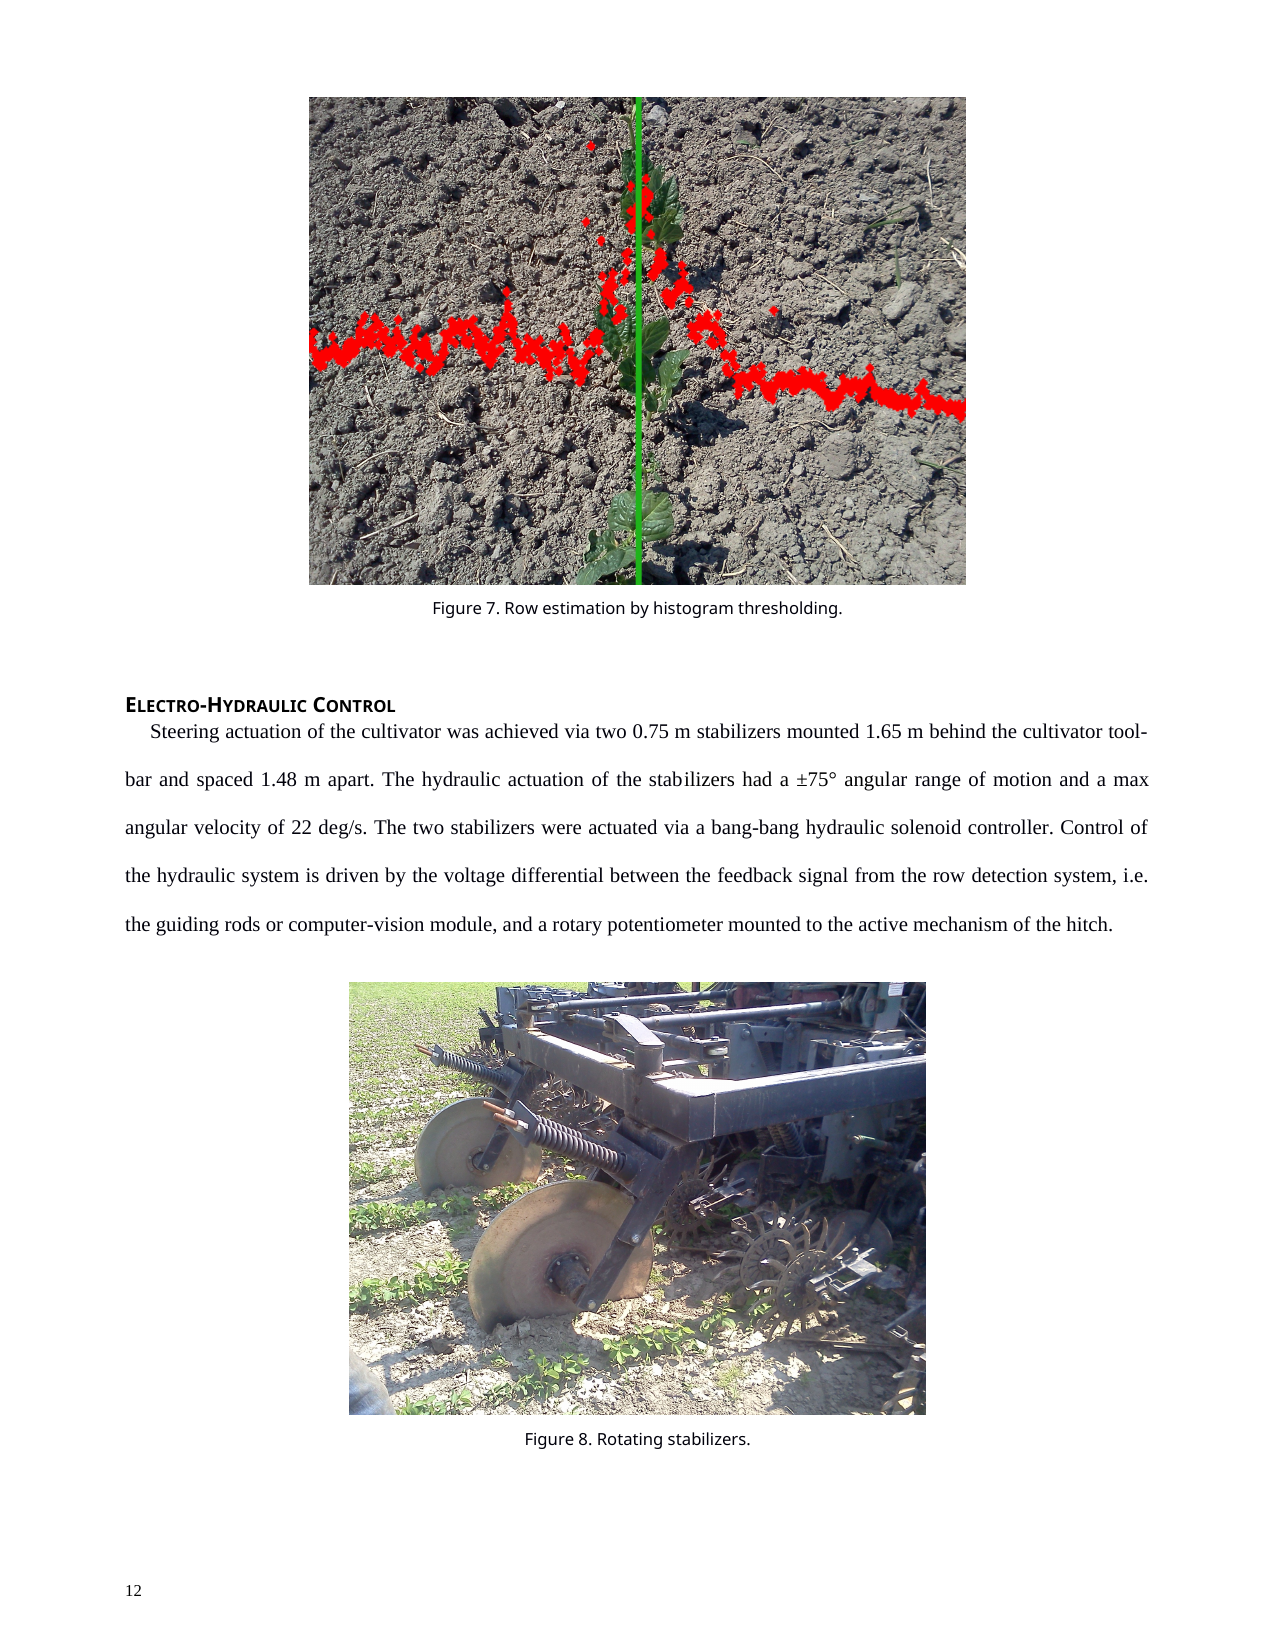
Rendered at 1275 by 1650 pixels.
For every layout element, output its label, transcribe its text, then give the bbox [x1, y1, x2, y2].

subtitle Electro-Hydraulic Control [125, 691, 1150, 719]
text Steering actuation of the cultivator was achieved via two 0.75 m stabilizers mounted 1.65 m behind the cultivator tool-bar and spaced 1.48 m apart. The hydraulic actuation of the stabilizers had a ±75° angular range of motion and a max angular velocity of 22 deg/s. The two stabilizers were actuated via a bang-bang hydraulic solenoid controller. Control of the hydraulic system is driven by the voltage differential between the feedback signal from the row detection system, i.e. the guiding rods or computer-vision module, and a rotary potentiometer mounted to the active mechanism of the hitch. [125, 719, 1150, 936]
text Figure 8. Rotating stabilizers. [125, 1427, 1150, 1450]
text Figure 7. Row estimation by histogram thresholding. [125, 597, 1150, 619]
picture [309, 97, 966, 585]
picture [349, 982, 926, 1415]
